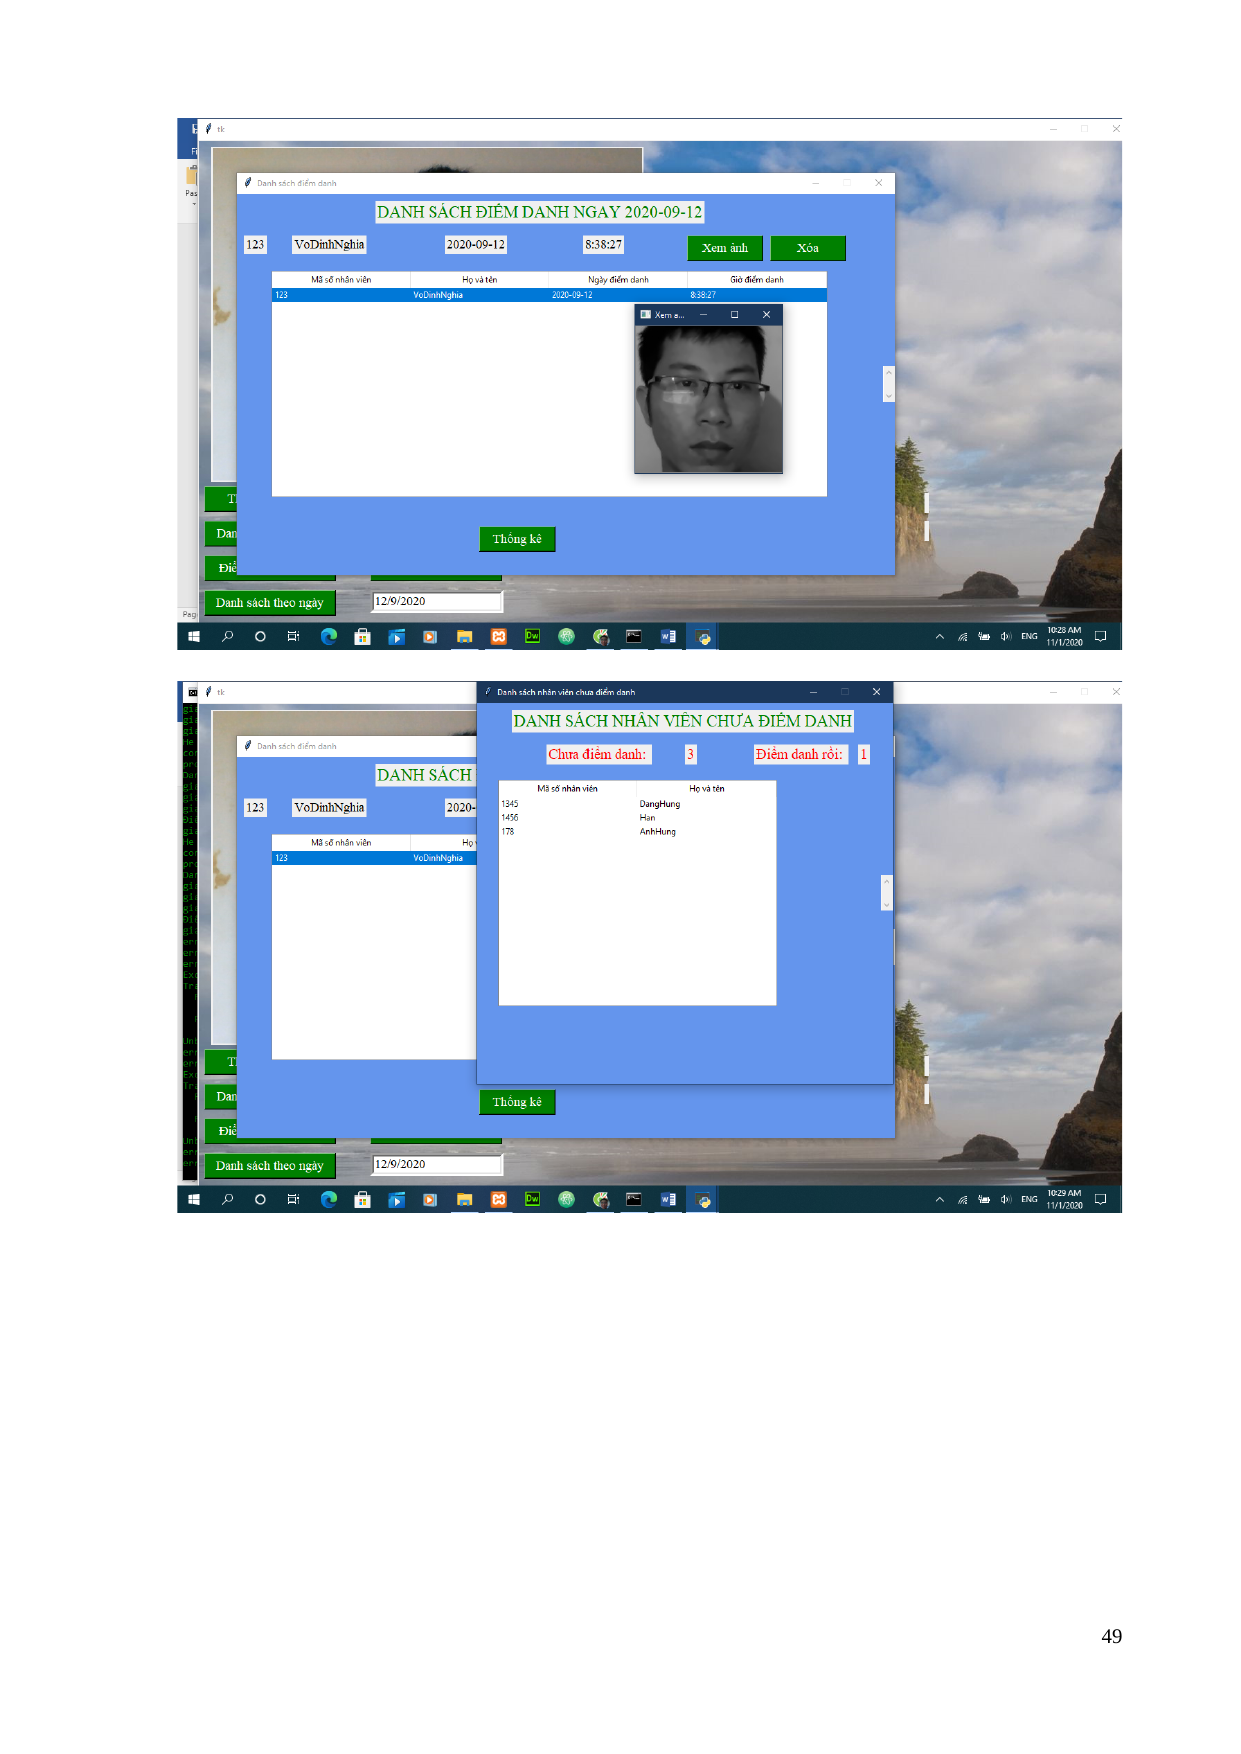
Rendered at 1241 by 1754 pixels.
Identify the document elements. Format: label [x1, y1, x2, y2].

picture [177, 118, 1123, 650]
picture [177, 681, 1123, 1213]
